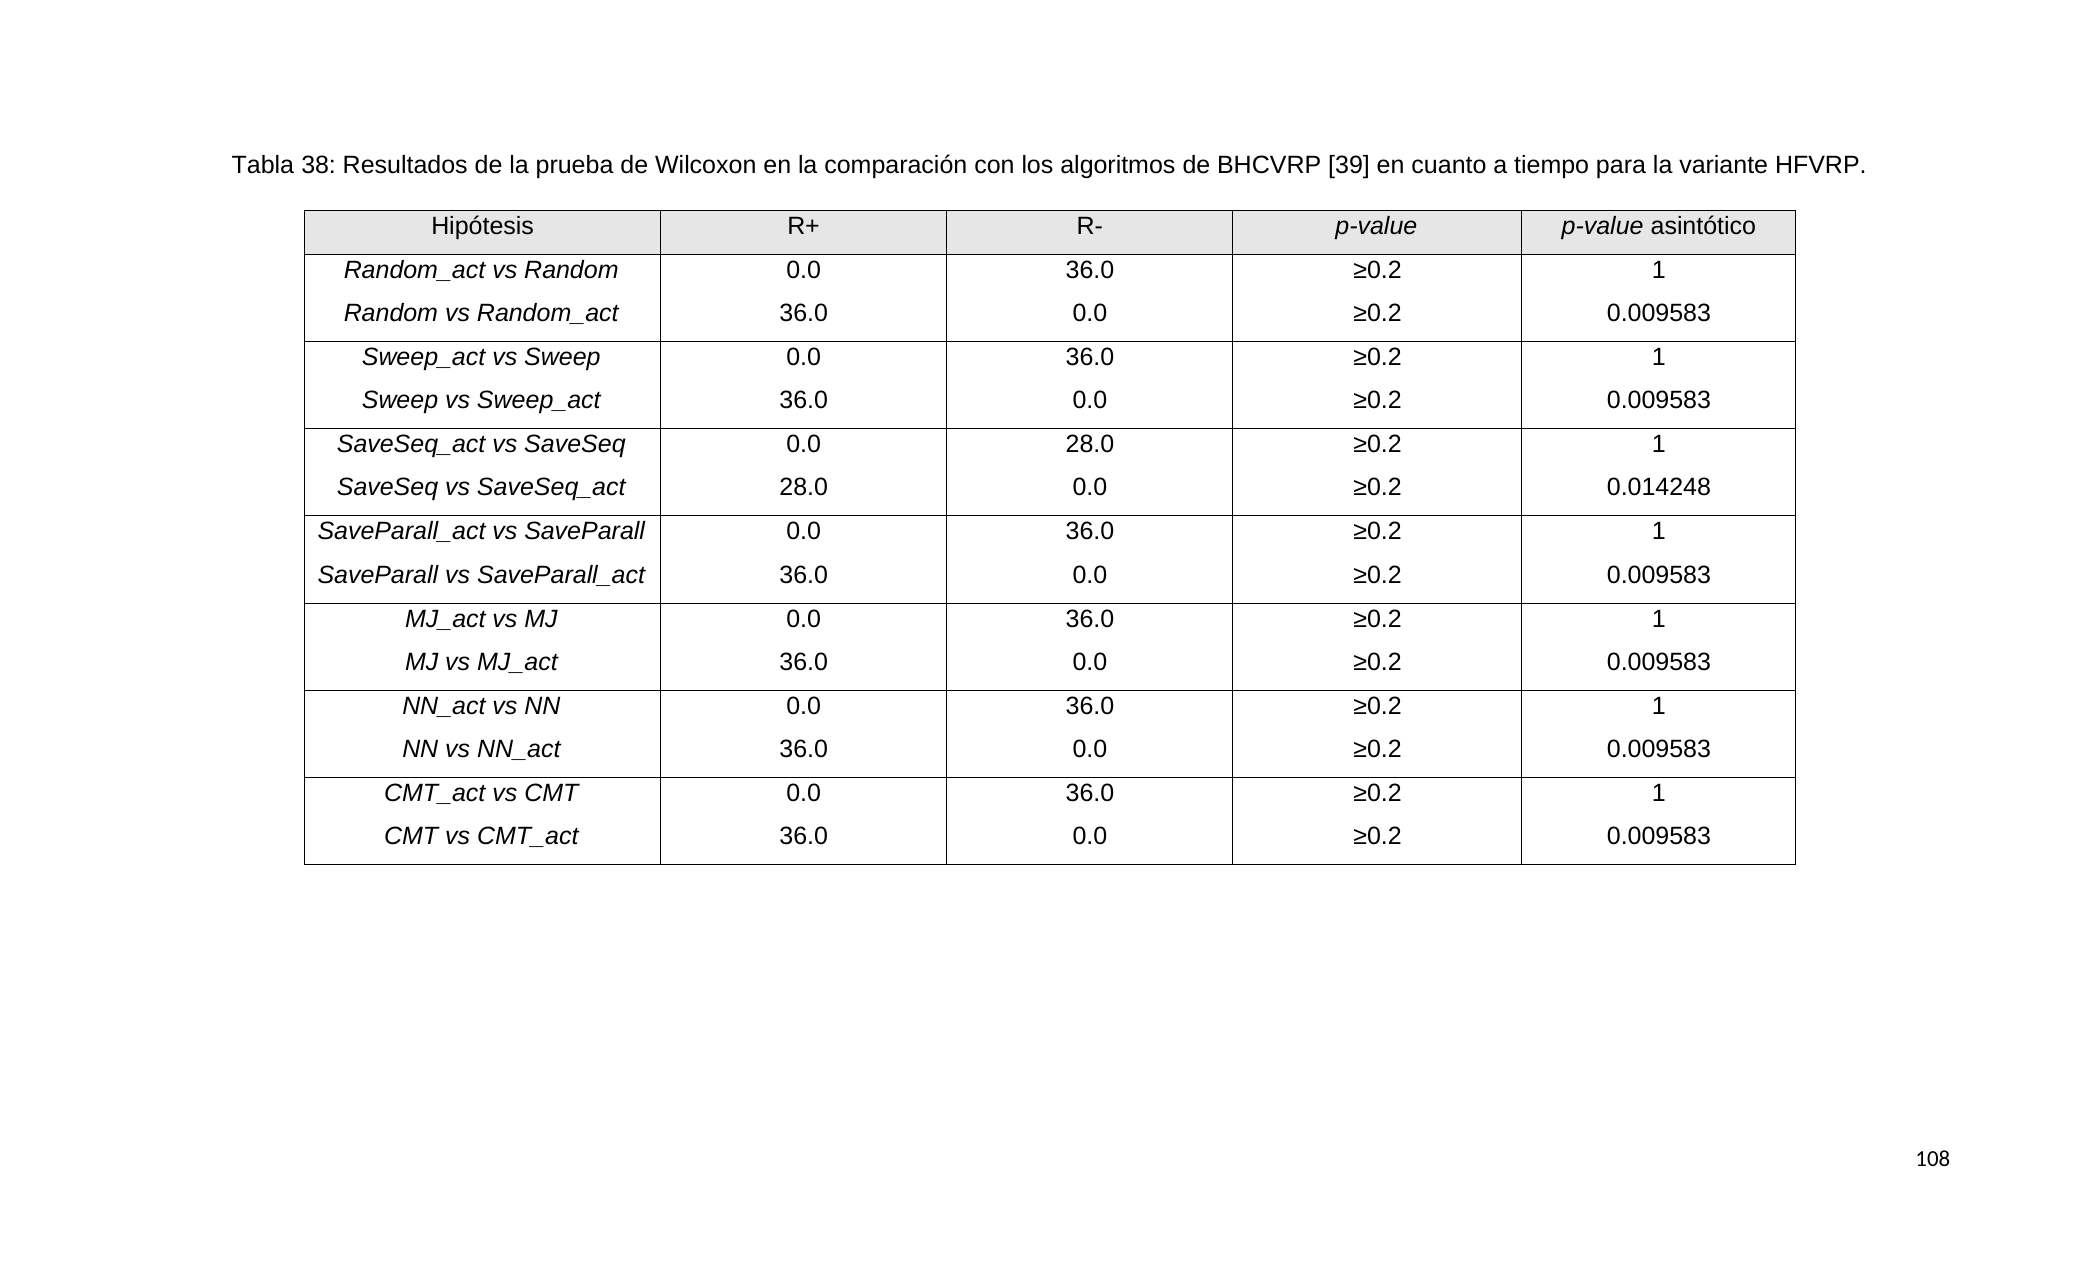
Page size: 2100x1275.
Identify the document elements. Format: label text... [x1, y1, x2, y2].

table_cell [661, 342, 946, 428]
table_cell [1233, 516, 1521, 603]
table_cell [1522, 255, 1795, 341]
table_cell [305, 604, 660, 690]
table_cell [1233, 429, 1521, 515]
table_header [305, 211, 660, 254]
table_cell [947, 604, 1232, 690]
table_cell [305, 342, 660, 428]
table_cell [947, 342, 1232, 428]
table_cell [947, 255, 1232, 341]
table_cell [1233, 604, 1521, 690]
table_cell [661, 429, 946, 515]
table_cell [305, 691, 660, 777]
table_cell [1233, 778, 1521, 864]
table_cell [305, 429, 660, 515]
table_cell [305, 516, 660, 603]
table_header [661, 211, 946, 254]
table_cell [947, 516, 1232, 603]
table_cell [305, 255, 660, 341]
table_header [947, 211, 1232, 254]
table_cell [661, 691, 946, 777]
text Tabla 38: Resultados de la prueba de Wilcoxon en la comparación con los algoritmos de BHCVRP [39] en cuanto a tiempo para la variante HFVRP. [150, 150, 1950, 179]
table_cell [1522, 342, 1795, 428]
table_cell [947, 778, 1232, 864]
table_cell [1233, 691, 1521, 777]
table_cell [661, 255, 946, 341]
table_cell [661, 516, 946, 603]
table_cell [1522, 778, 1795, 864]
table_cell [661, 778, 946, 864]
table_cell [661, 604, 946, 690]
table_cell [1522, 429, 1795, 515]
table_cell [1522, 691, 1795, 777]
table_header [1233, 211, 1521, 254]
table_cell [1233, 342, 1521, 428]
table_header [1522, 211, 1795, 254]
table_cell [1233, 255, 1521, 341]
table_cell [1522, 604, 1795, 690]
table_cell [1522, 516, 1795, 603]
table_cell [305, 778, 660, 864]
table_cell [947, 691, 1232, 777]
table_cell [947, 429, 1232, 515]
